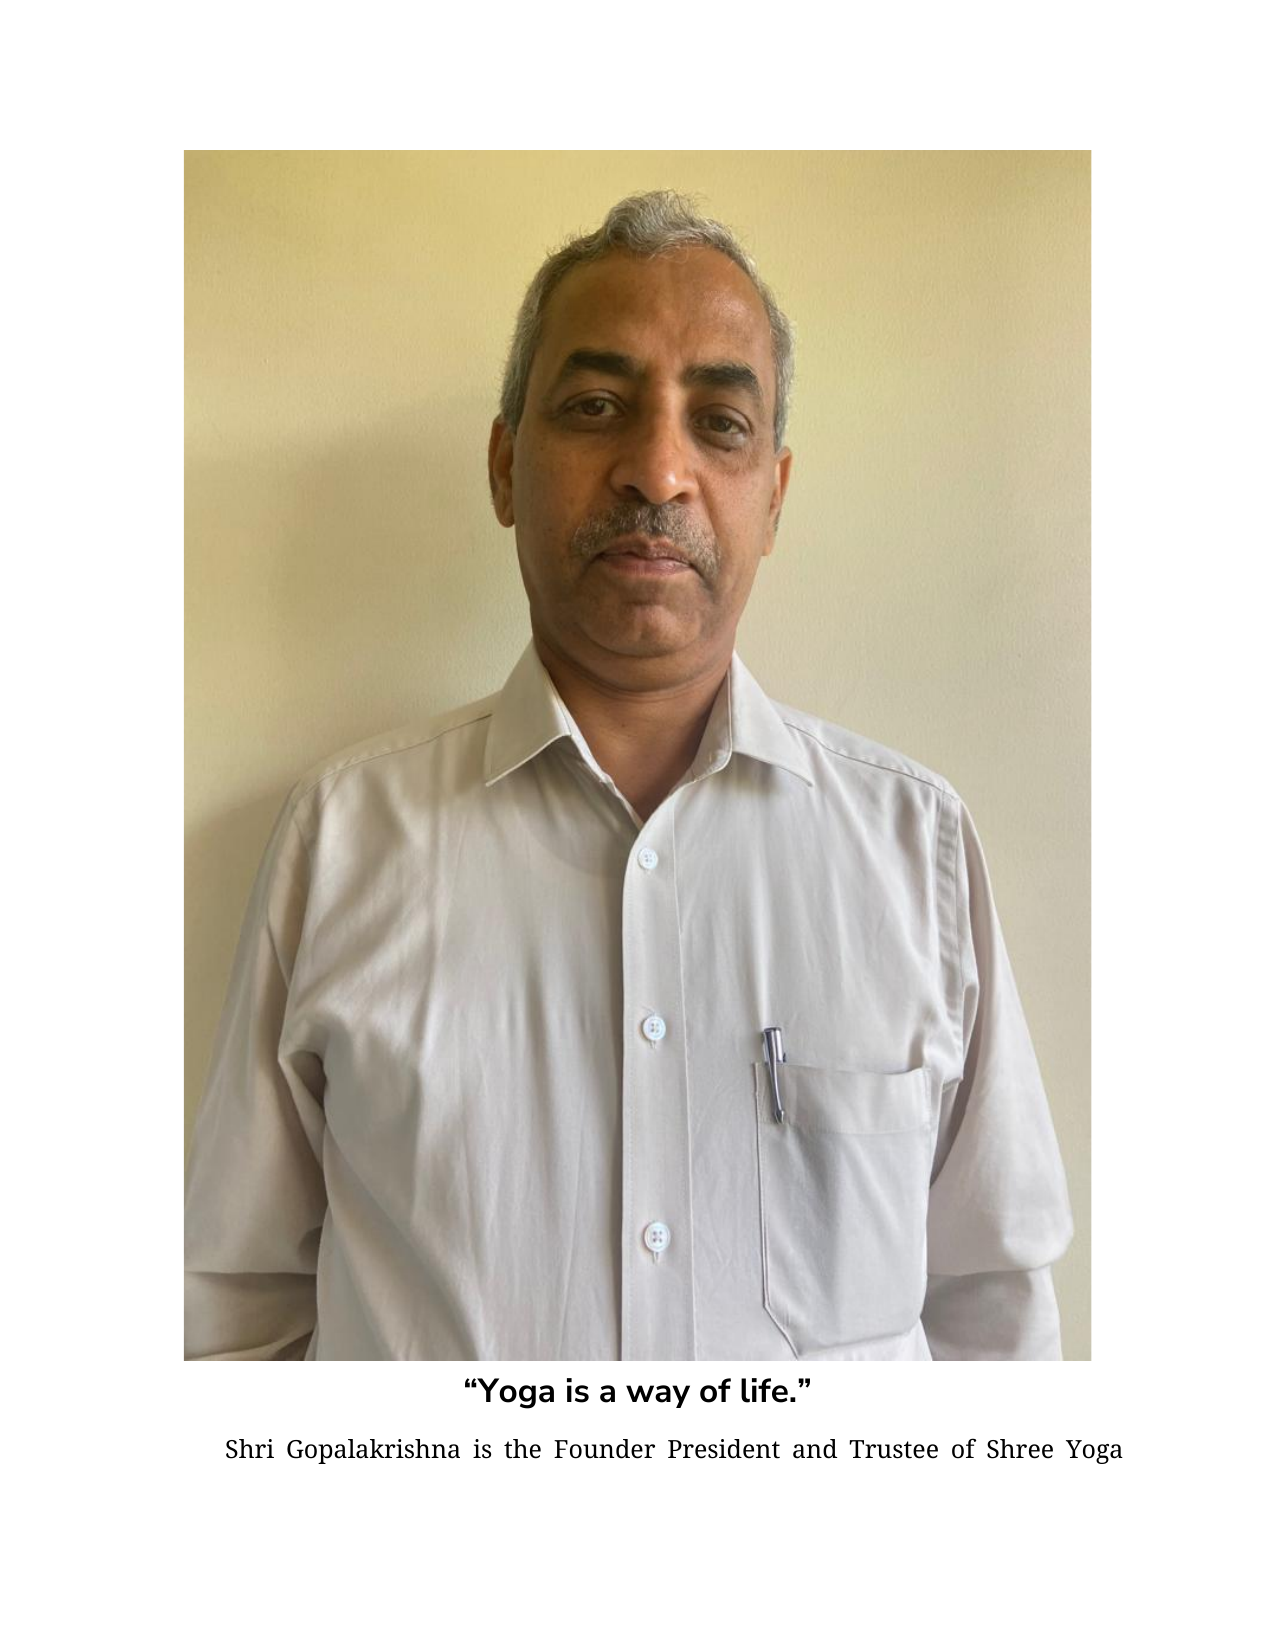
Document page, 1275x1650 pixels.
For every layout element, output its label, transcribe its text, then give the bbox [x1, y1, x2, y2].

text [161, 1432, 1125, 1466]
text “Yoga is a way of life.” [159, 1369, 1114, 1414]
picture [183, 150, 1092, 1361]
